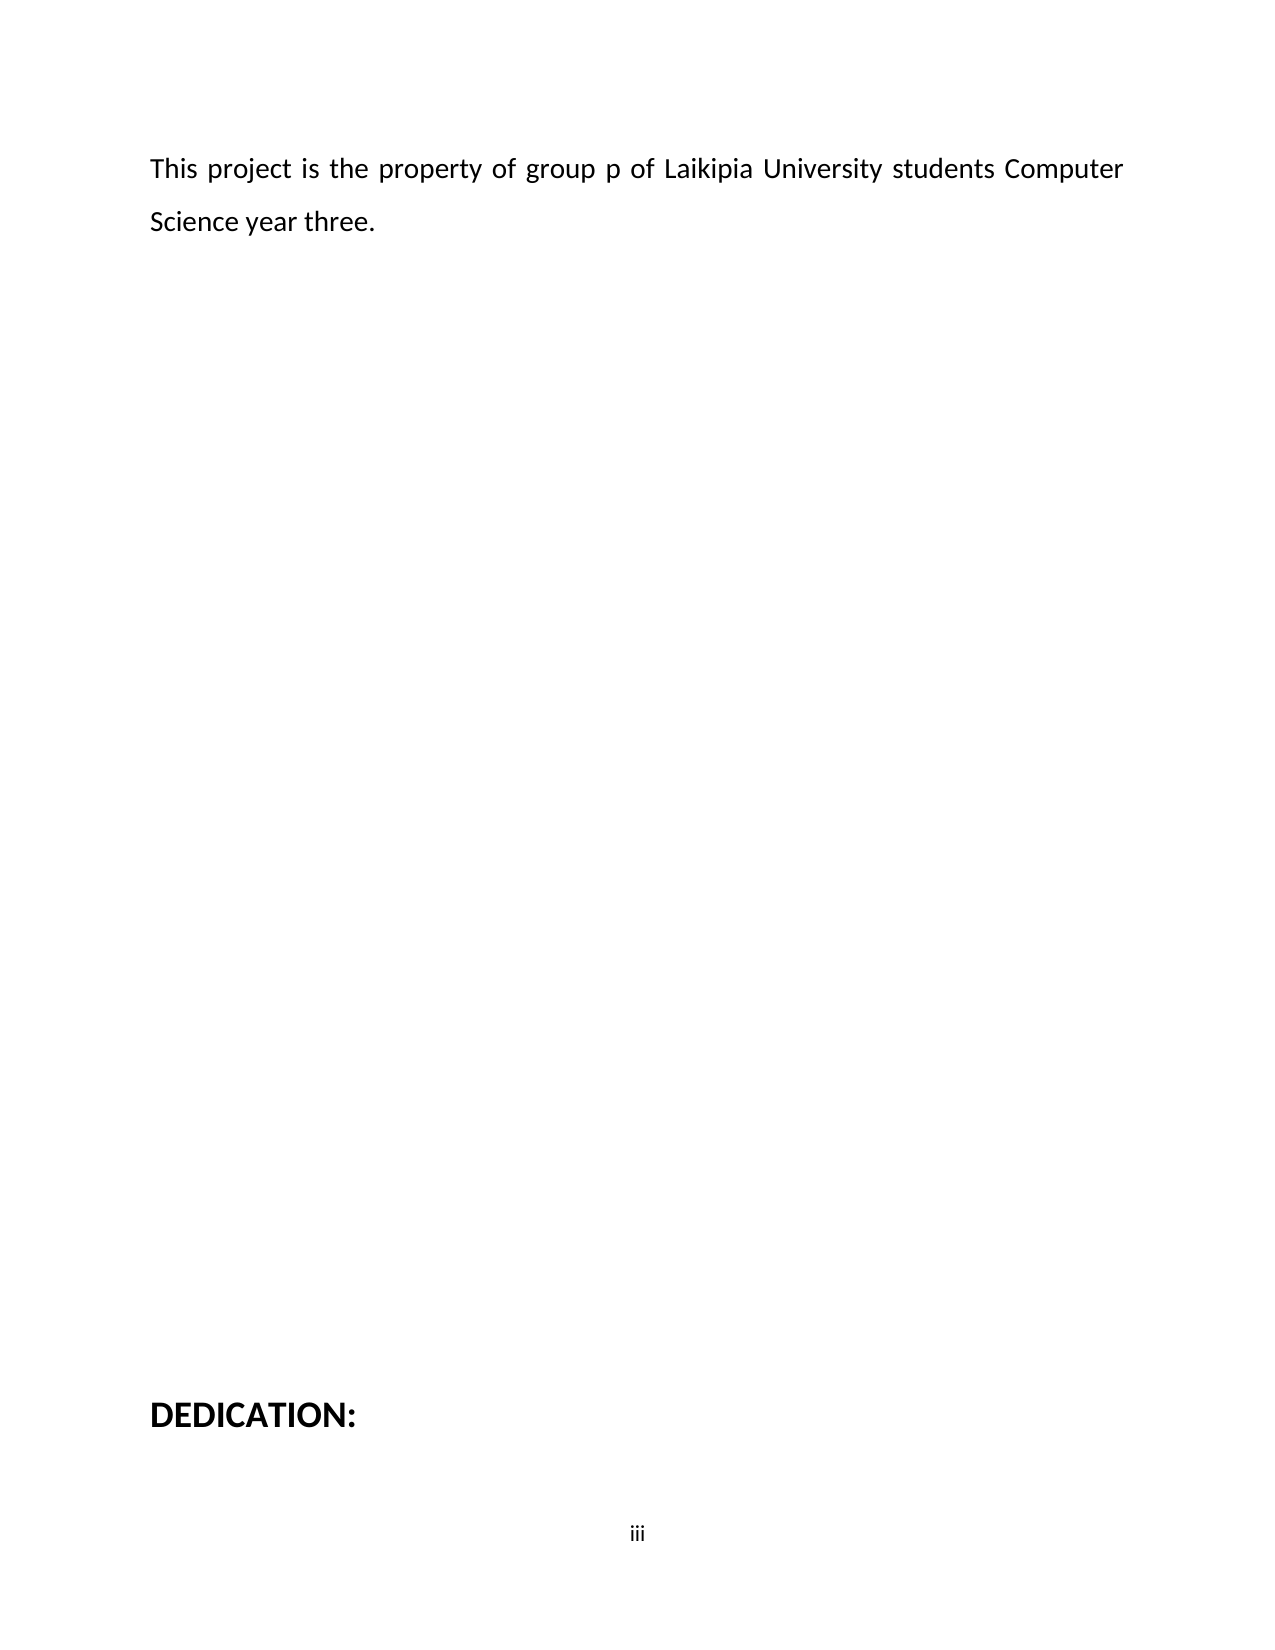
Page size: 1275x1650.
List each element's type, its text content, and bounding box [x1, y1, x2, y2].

text DEDICATION: [150, 1391, 1125, 1437]
text This project is the property of group p of Laikipia University students Computer Science year three. [150, 150, 1125, 239]
